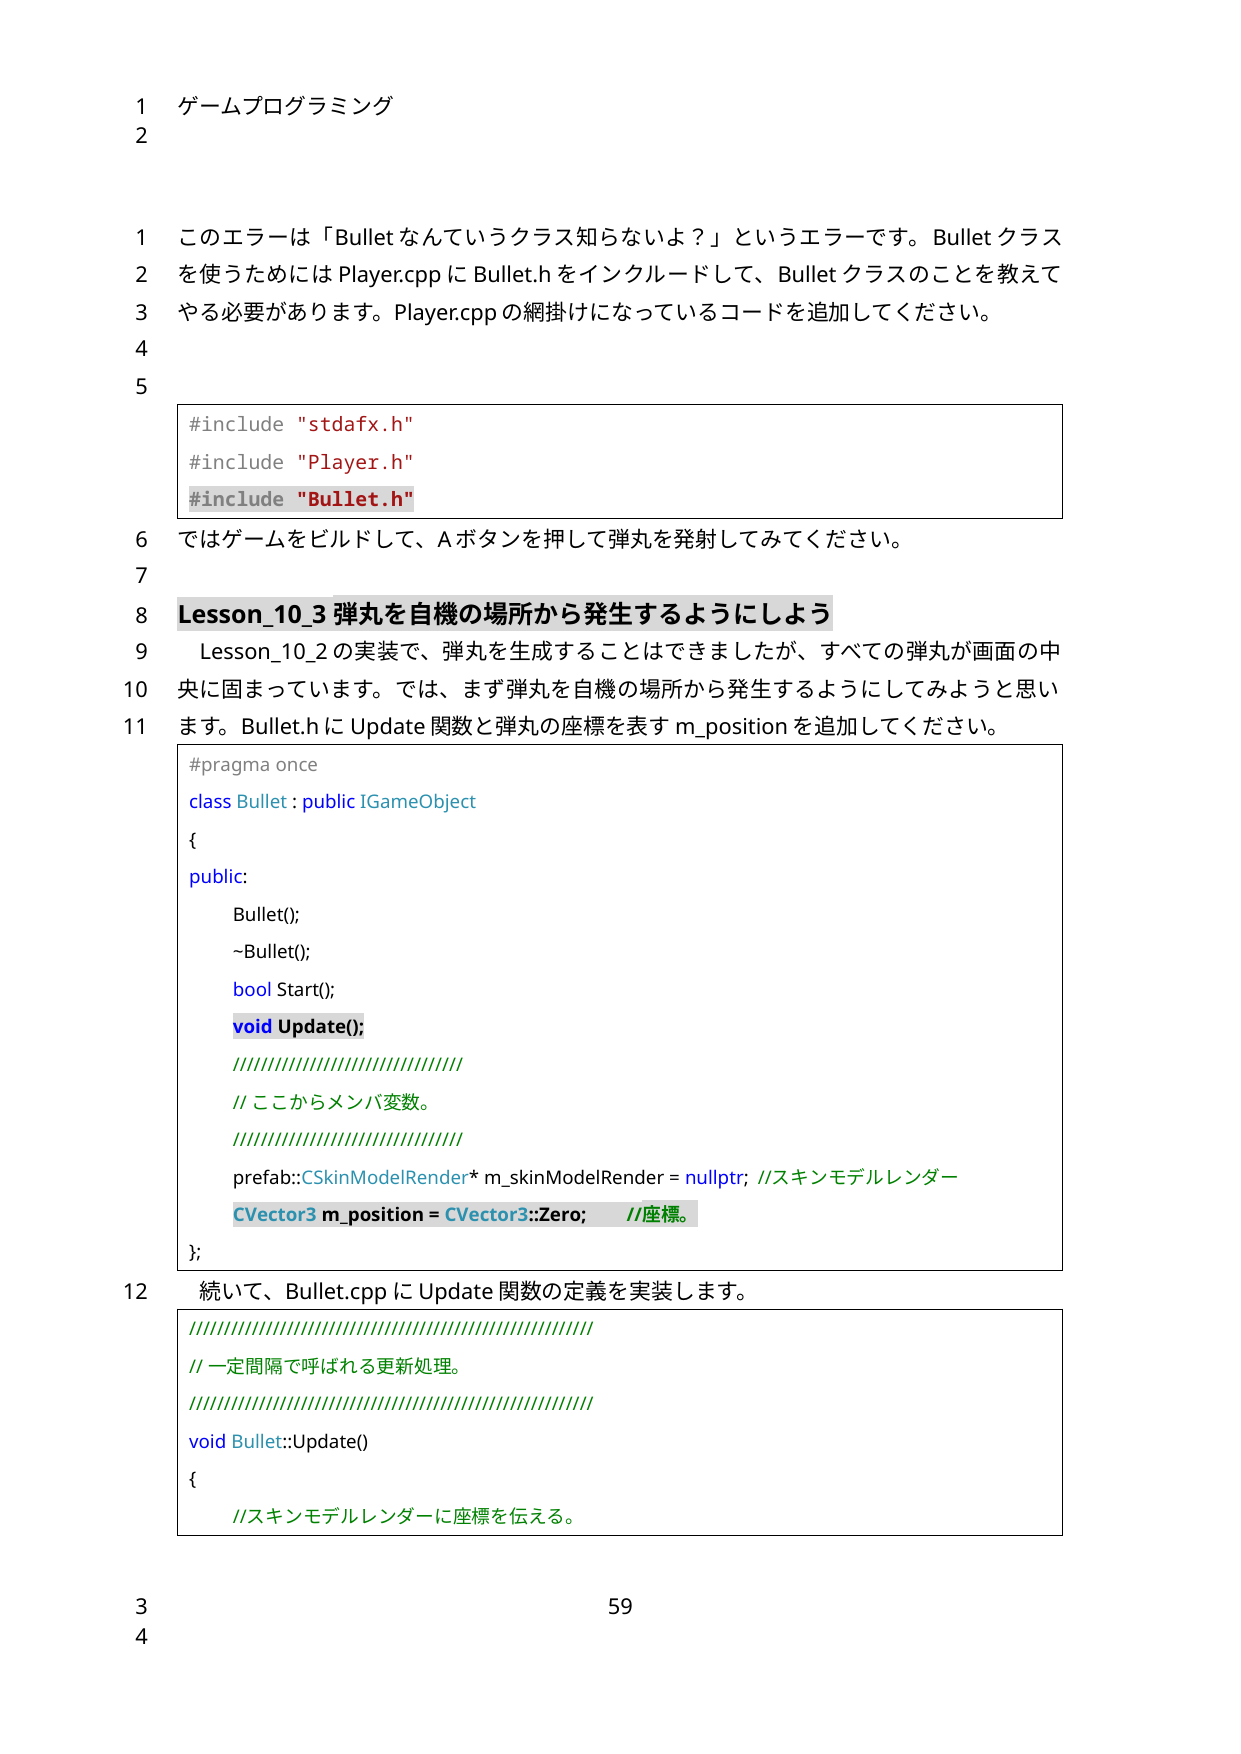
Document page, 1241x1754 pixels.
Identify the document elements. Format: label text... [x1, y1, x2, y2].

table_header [178, 1310, 1062, 1534]
text 続いて、Bullet.cppにUpdate関数の定義を実装します。 [177, 1271, 1063, 1308]
table_header #pragma once class Bullet : public IGameObject { public: Bullet(); ~Bullet(); bool Start(); void Update(); ///////////////////////////////// // ここからメンバ変数。 ///////////////////////////////// prefab::CSkinModelRender* m_skinModelRender = nullptr; //スキンモデルレンダー CVector3 m_position = CVector3::Zero; //座標。 }; [178, 745, 1062, 1270]
text Lesson_10_2の実装で、弾丸を生成することはできましたが、すべての弾丸が画面の中央に固まっています。では、まず弾丸を自機の場所から発生するようにしてみようと思います。Bullet.hにUpdate関数と弾丸の座標を表すm_positionを追加してください。 [177, 631, 1063, 744]
text ではゲームをビルドして、Aボタンを押して弾丸を発射してみてください。 [177, 519, 1063, 556]
subtitle Lesson_10_3 弾丸を自機の場所から発生するようにしよう [177, 594, 1063, 631]
table_header #include "stdafx.h" #include "Player.h" #include "Bullet.h" [178, 405, 1062, 518]
text このエラーは「Bulletなんていうクラス知らないよ？」というエラーです。Bulletクラスを使うためにはPlayer.cppにBullet.hをインクルードして、Bulletクラスのことを教えてやる必要があります。Player.cppの網掛けになっているコードを追加してください。 [177, 217, 1063, 329]
